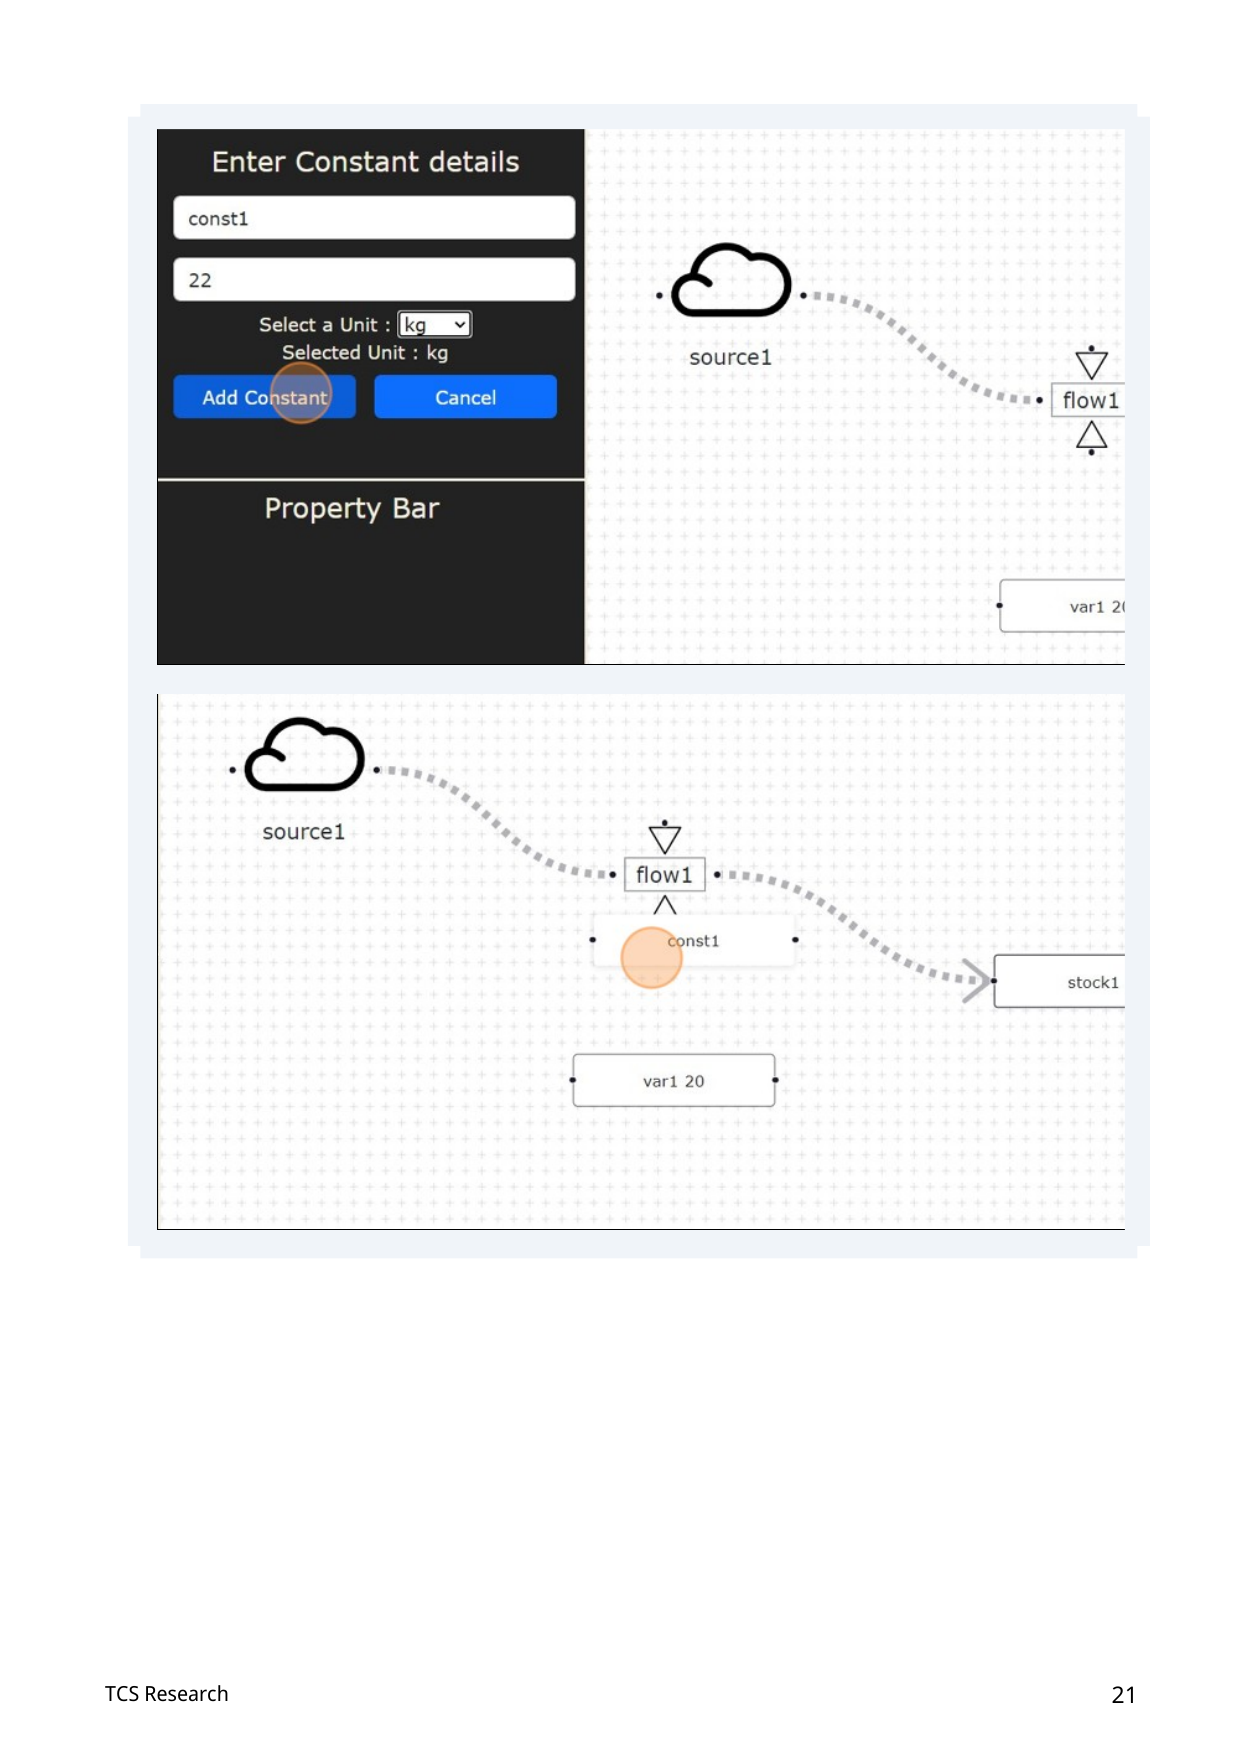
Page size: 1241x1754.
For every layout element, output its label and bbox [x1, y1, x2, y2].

picture [158, 694, 1124, 1229]
picture [158, 130, 1124, 664]
